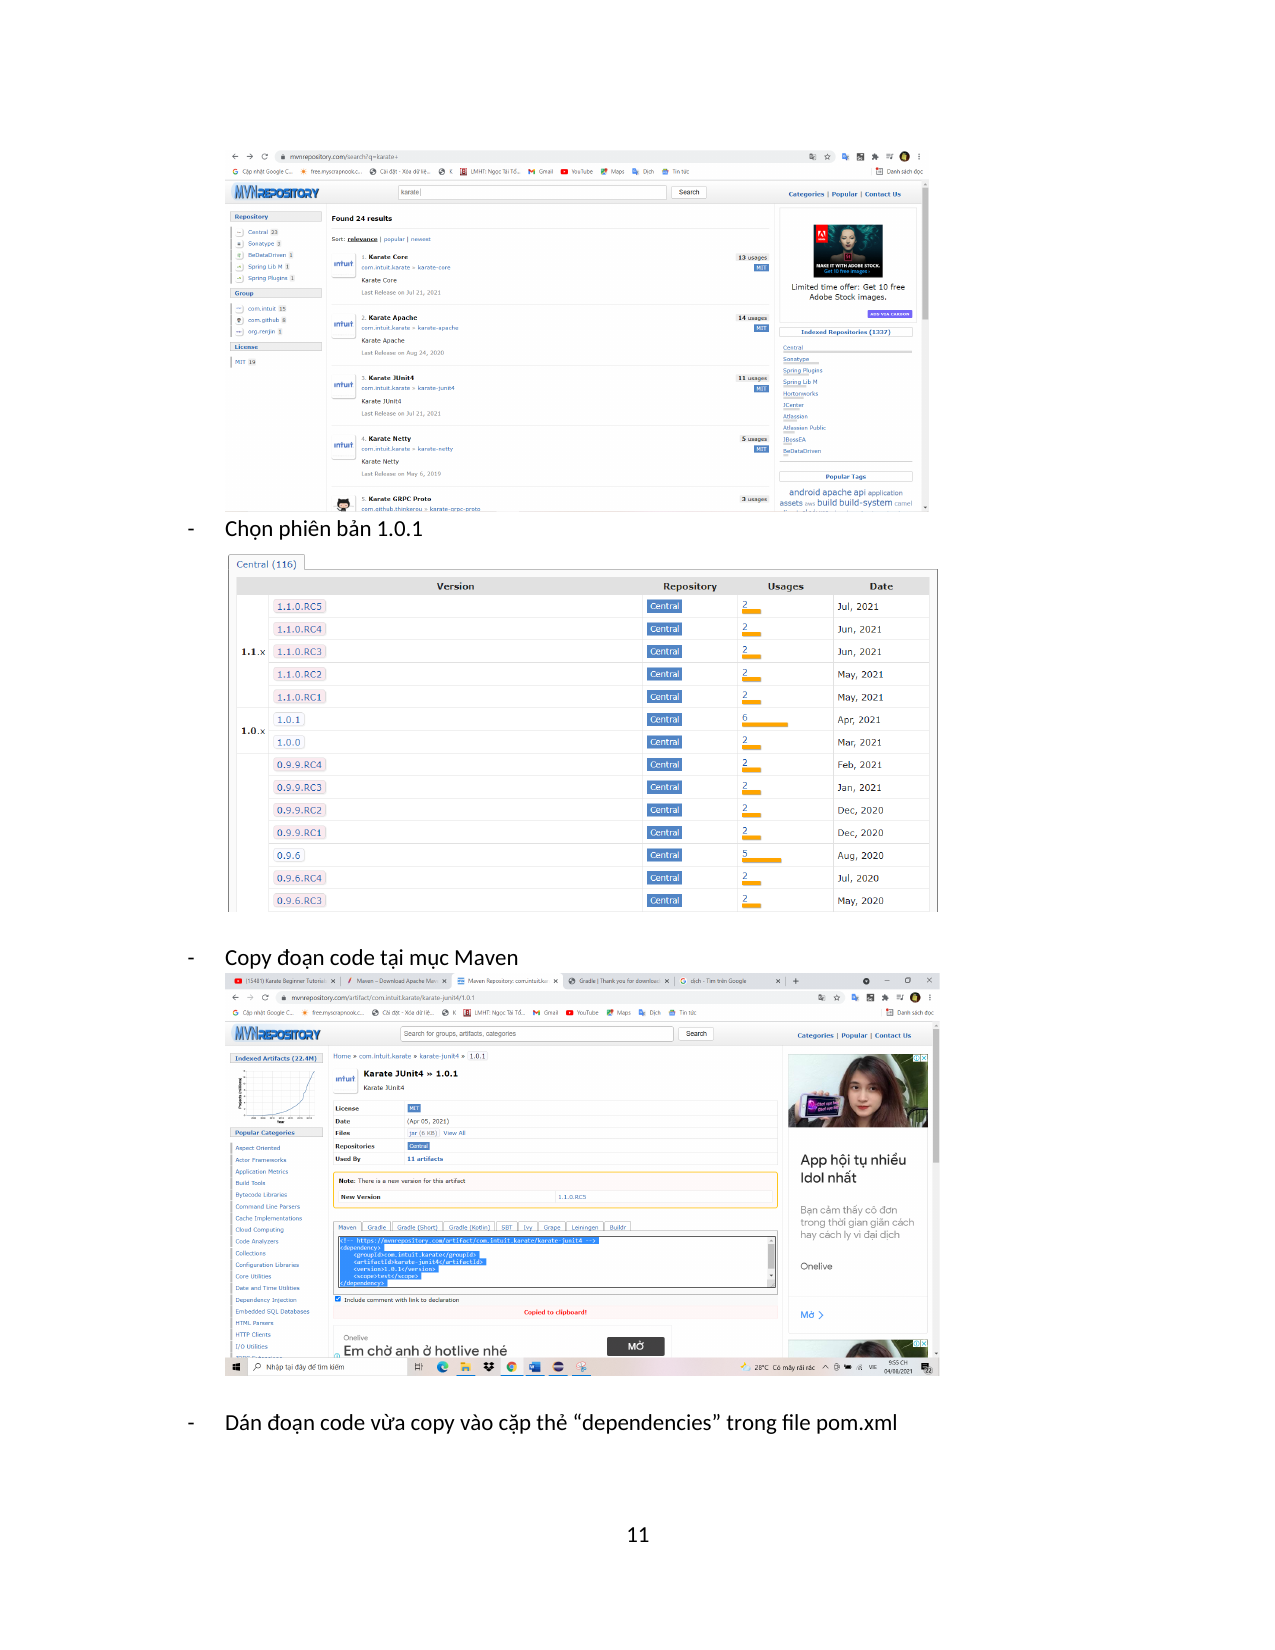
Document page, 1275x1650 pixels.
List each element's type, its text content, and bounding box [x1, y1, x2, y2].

picture [225, 973, 940, 1376]
list Copy đoạn code tại mục Maven [187, 943, 1125, 972]
list Dán đoạn code vừa copy vào cặp thẻ “dependencies” trong file pom.xml [187, 1408, 1125, 1436]
list Chọn phiên bản 1.0.1 [187, 514, 1125, 542]
picture [225, 544, 941, 912]
picture [225, 150, 929, 512]
